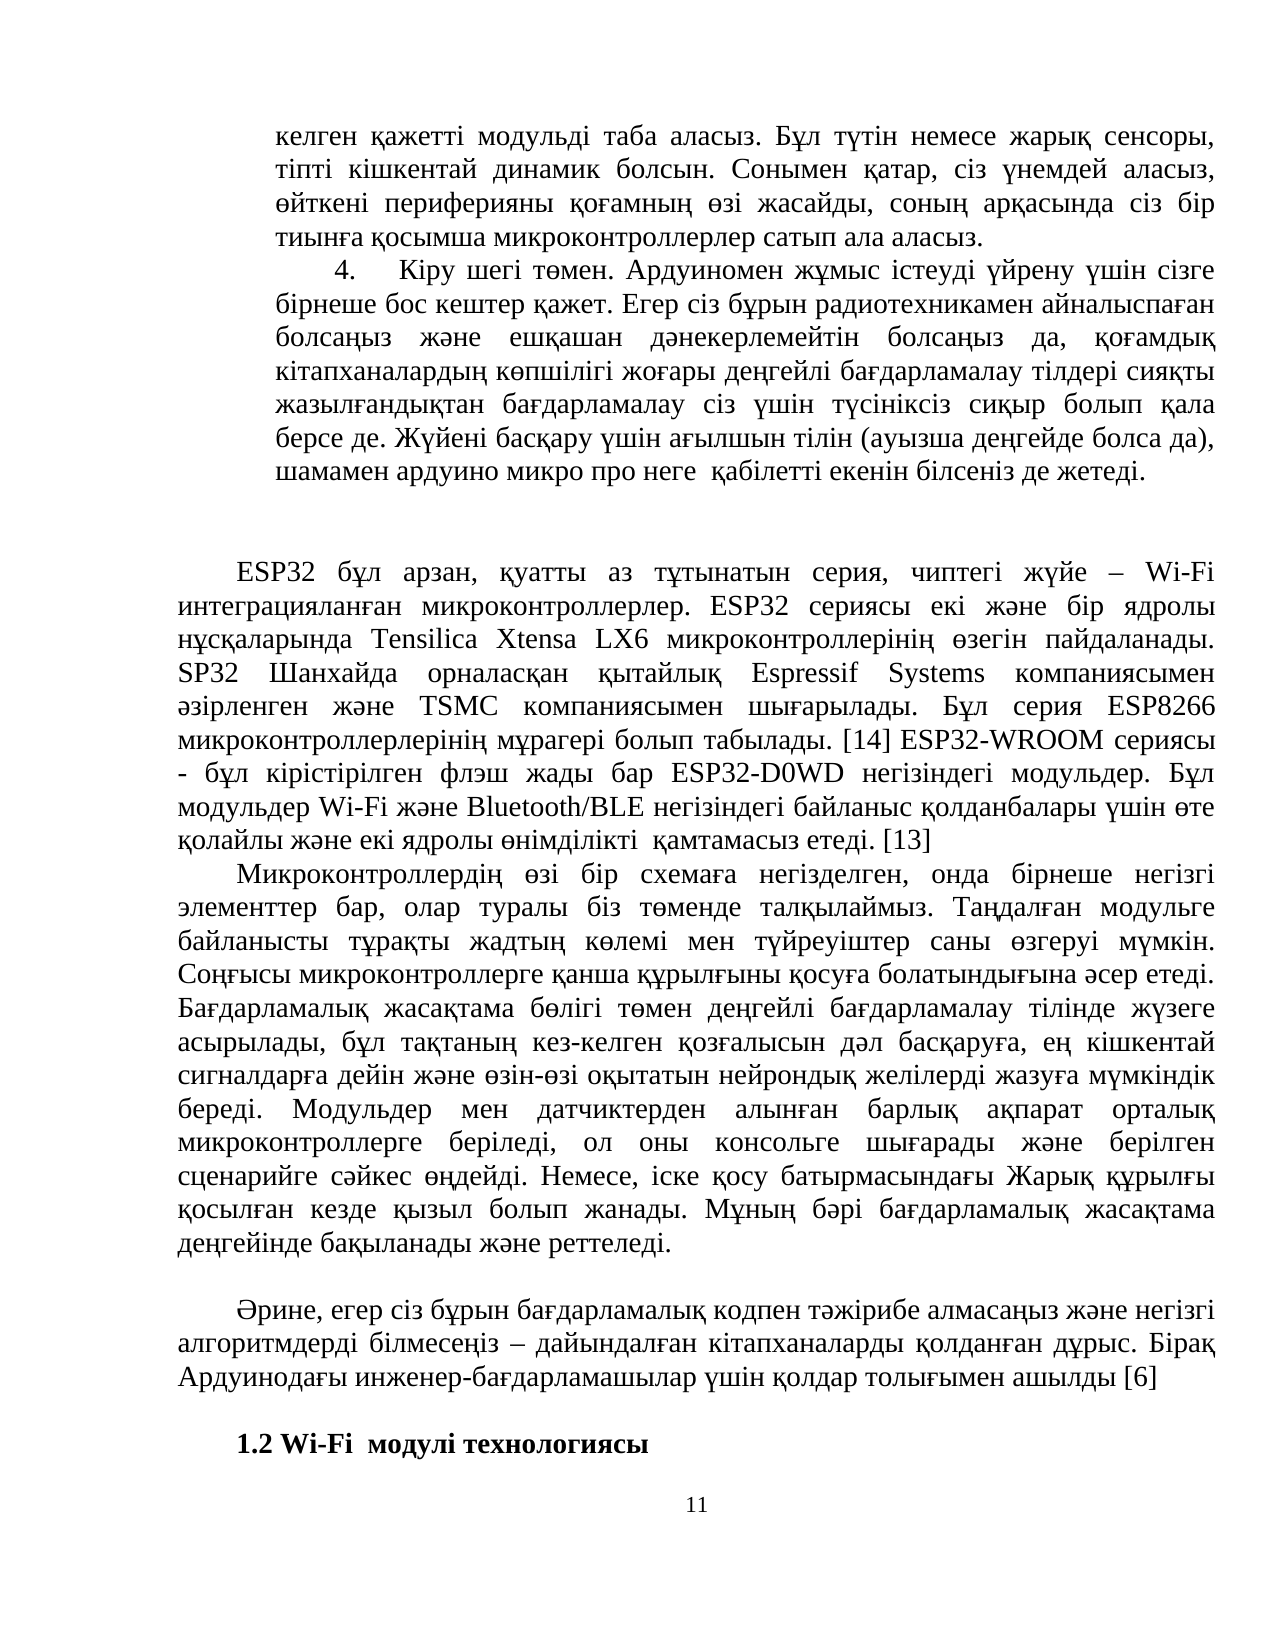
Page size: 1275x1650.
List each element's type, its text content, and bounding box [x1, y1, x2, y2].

text ESP32 бұл арзан, қуатты аз тұтынатын серия, чиптегі жүйе – Wi-Fi интеграцияланған микроконтроллерлер. ESP32 сериясы екі және бір ядролы нұсқаларында Tensilica Xtensa LX6 микроконтроллерінің өзегін пайдаланады. SP32 Шанхайда орналасқан қытайлық Espressif Systems компаниясымен әзірленген және TSMC компаниясымен шығарылады. Бұл серия ESP8266 микроконтроллерлерінің мұрагері болып табылады. [14] ESP32-WROOM сериясы - бұл кірістірілген флэш жады бар ESP32-D0WD негізіндегі модульдер. Бұл модульдер Wi-Fi және Bluetooth/BLE негізіндегі байланыс қолданбалары үшін өте қолайлы және екі ядролы өнімділікті қамтамасыз етеді. [13] [177, 554, 1216, 856]
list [275, 118, 1216, 252]
text Микроконтроллердің өзі бір схемаға негізделген, онда бірнеше негізгі элементтер бар, олар туралы біз төменде талқылаймыз. Таңдалған модульге байланысты тұрақты жадтың көлемі мен түйреуіштер саны өзгеруі мүмкін. Соңғысы микроконтроллерге қанша құрылғыны қосуға болатындығына әсер етеді. Бағдарламалық жасақтама бөлігі төмен деңгейлі бағдарламалау тілінде жүзеге асырылады, бұл тақтаның кез-келген қозғалысын дәл басқаруға, ең кішкентай сигналдарға дейін және өзін-өзі оқытатын нейрондық желілерді жазуға мүмкіндік береді. Модульдер мен датчиктерден алынған барлық ақпарат орталық микроконтроллерге беріледі, ол оны консольге шығарады және берілген сценарийге сәйкес өңдейді. Немесе, іске қосу батырмасындағы Жарық құрылғы қосылған кезде қызыл болып жанады. Мұның бәрі бағдарламалық жасақтама деңгейінде бақыланады және реттеледі. [177, 856, 1216, 1258]
list Кіру шегі төмен. Ардуиномен жұмыс істеуді үйрену үшін сізге бірнеше бос кештер қажет. Егер сіз бұрын радиотехникамен айналыспаған болсаңыз және ешқашан дәнекерлемейтін болсаңыз да, қоғамдық кітапханалардың көпшілігі жоғары деңгейлі бағдарламалау тілдері сияқты жазылғандықтан бағдарламалау сіз үшін түсініксіз сиқыр болып қала берсе де. Жүйені басқару үшін ағылшын тілін (ауызша деңгейде болса да), шамамен ардуино микро про неге қабілетті екенін білсеніз де жетеді. [275, 252, 1216, 487]
text 1.2 Wi-Fi модулі технологиясы [177, 1426, 1216, 1460]
text Әрине, егер сіз бұрын бағдарламалық кодпен тәжірибе алмасаңыз және негізгі алгоритмдерді білмесеңіз – дайындалған кітапханаларды қолданған дұрыс. Бірақ Ардуинодағы инженер-бағдарламашылар үшін қолдар толығымен ашылды [6] [177, 1292, 1216, 1393]
